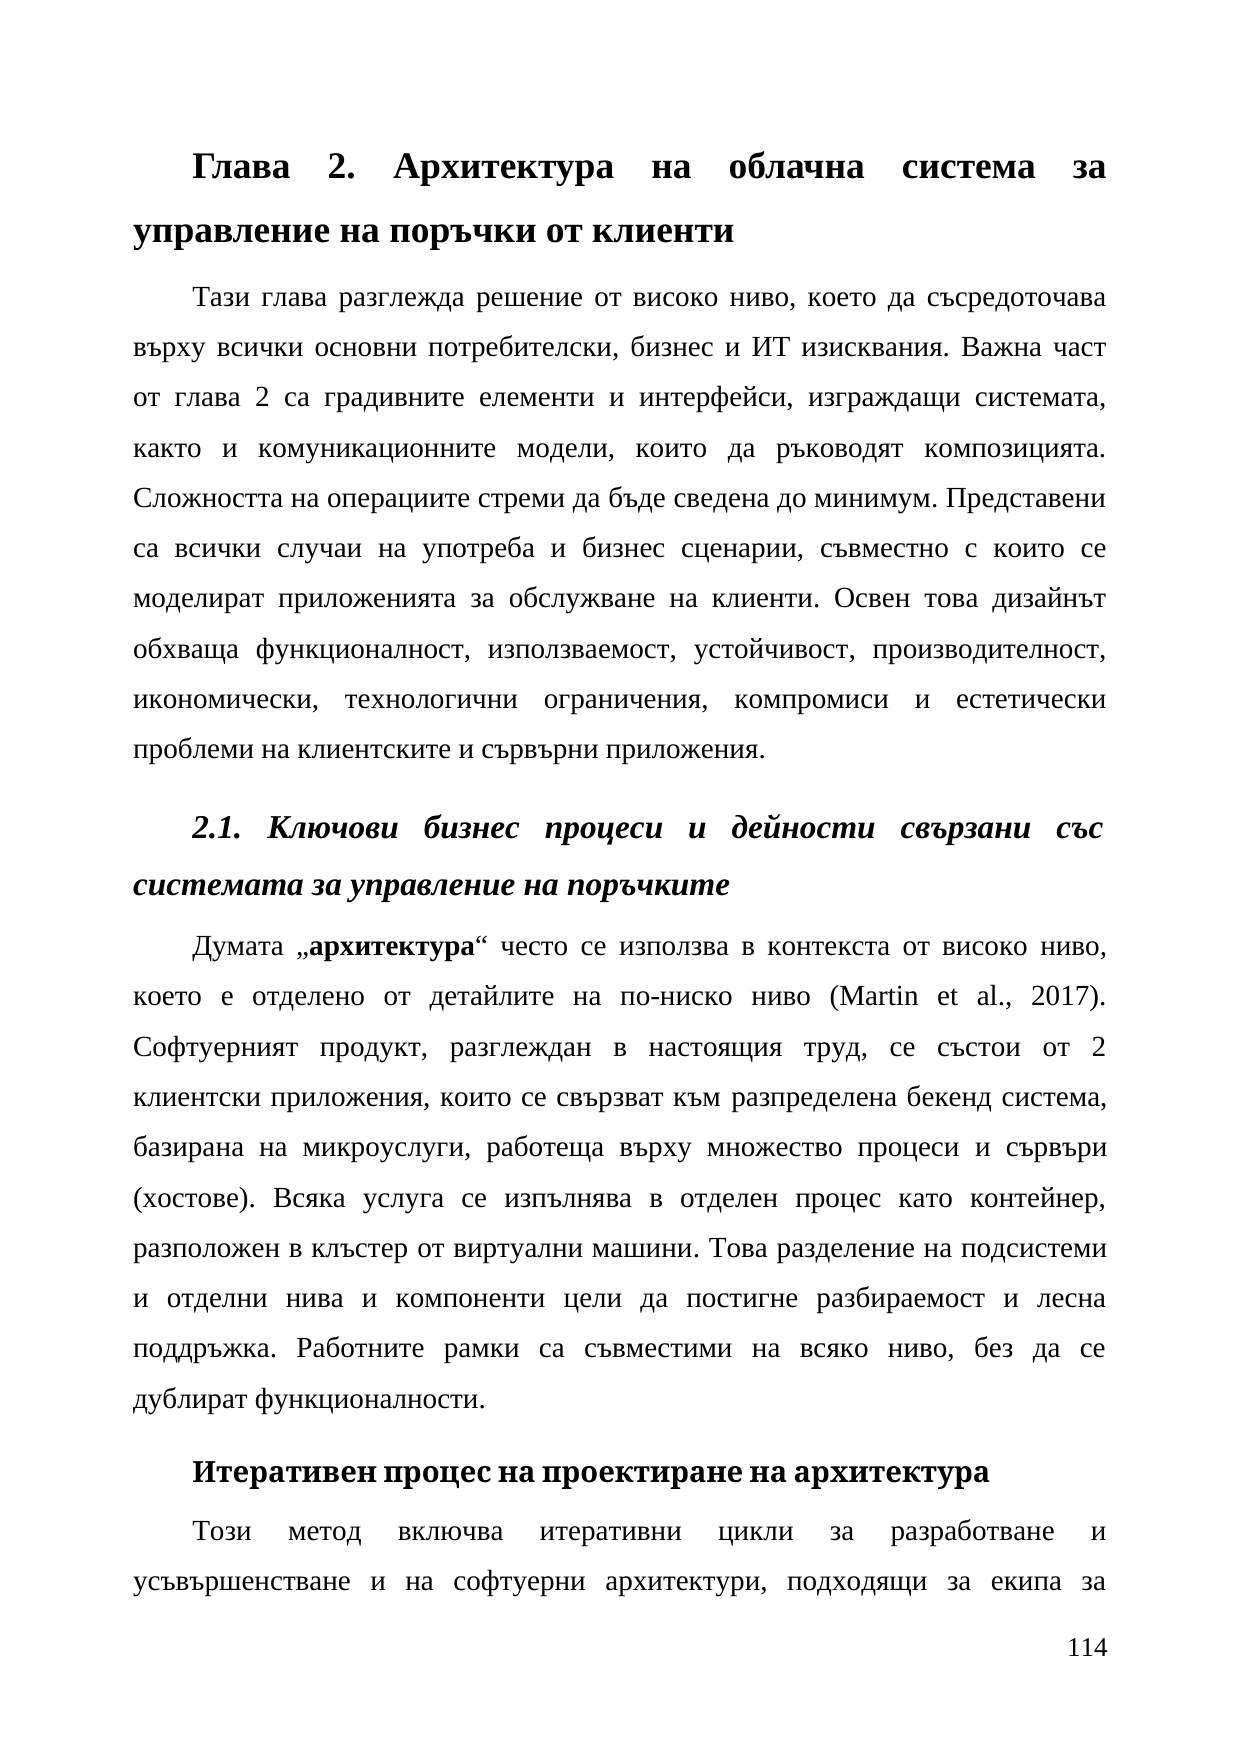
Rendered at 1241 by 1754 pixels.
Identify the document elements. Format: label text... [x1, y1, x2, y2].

subtitle 2.1. Ключови бизнес процеси и дейности свързани със системата за управление на поръчките [133, 807, 1107, 903]
subtitle Глава 2. Архитектура на облачна система за управление на поръчки от клиенти [133, 143, 1107, 251]
text Тази глава разглежда решение от високо ниво, което да съсредоточава върху всички основни потребителски, бизнес и ИТ изисквания. Важна част от глава 2 са градивните елементи и интерфейси, изграждащи системата, както и комуникационните модели, които да ръководят композицията. Сложността на операциите стреми да бъде сведена до минимум. Представени са всички случаи на употреба и бизнес сценарии, съвместно с които се моделират приложенията за обслужване на клиенти. Освен това дизайнът обхваща функционалност, използваемост, устойчивост, производителност, икономически, технологични ограничения, компромиси и естетически проблеми на клиентските и сървърни приложения. [133, 279, 1107, 765]
subtitle Итеративен процес на проектиране на архитектура [133, 1456, 1107, 1490]
text Думата „архитектура“ често се използва в контекста от високо ниво, което е отделено от детайлите на по-ниско ниво (Martin et al., 2017). Софтуерният продукт, разглеждан в настоящия труд, се състои от 2 клиентски приложения, които се свързват към разпределена бекенд система, базиранa на микроуслуги, работеща върху множество процеси и сървъри (хостове). Всяка услуга се изпълнява в отделен процес като контейнер, разположен в клъстер от виртуални машини. Това разделение на подсистеми и отделни нива и компоненти цели да постигне разбираемост и лесна поддръжка. Работните рамки са съвместими на всяко ниво, без да се дублират функционалности. [133, 928, 1107, 1414]
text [133, 1513, 1107, 1597]
